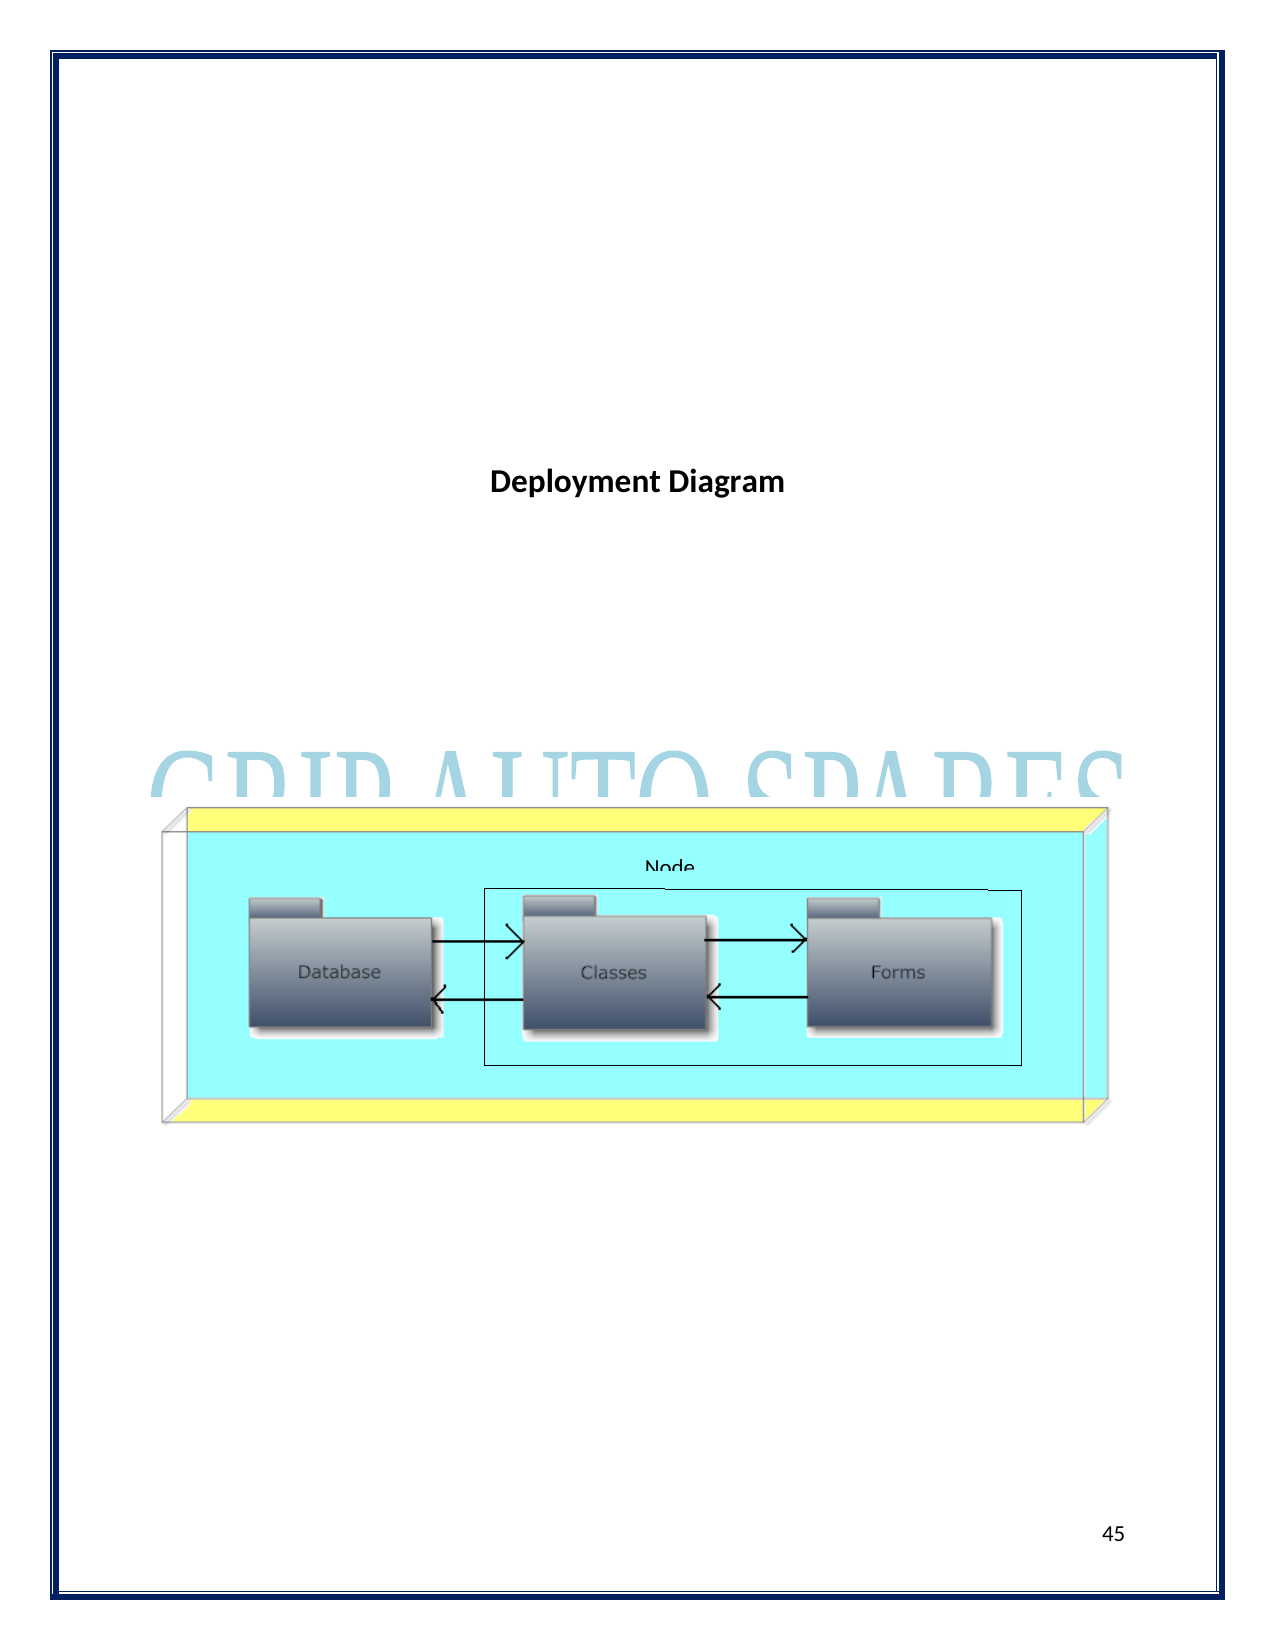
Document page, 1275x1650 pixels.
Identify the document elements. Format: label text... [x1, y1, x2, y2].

picture [150, 797, 1125, 1133]
text Deployment Diagram [150, 460, 1125, 501]
